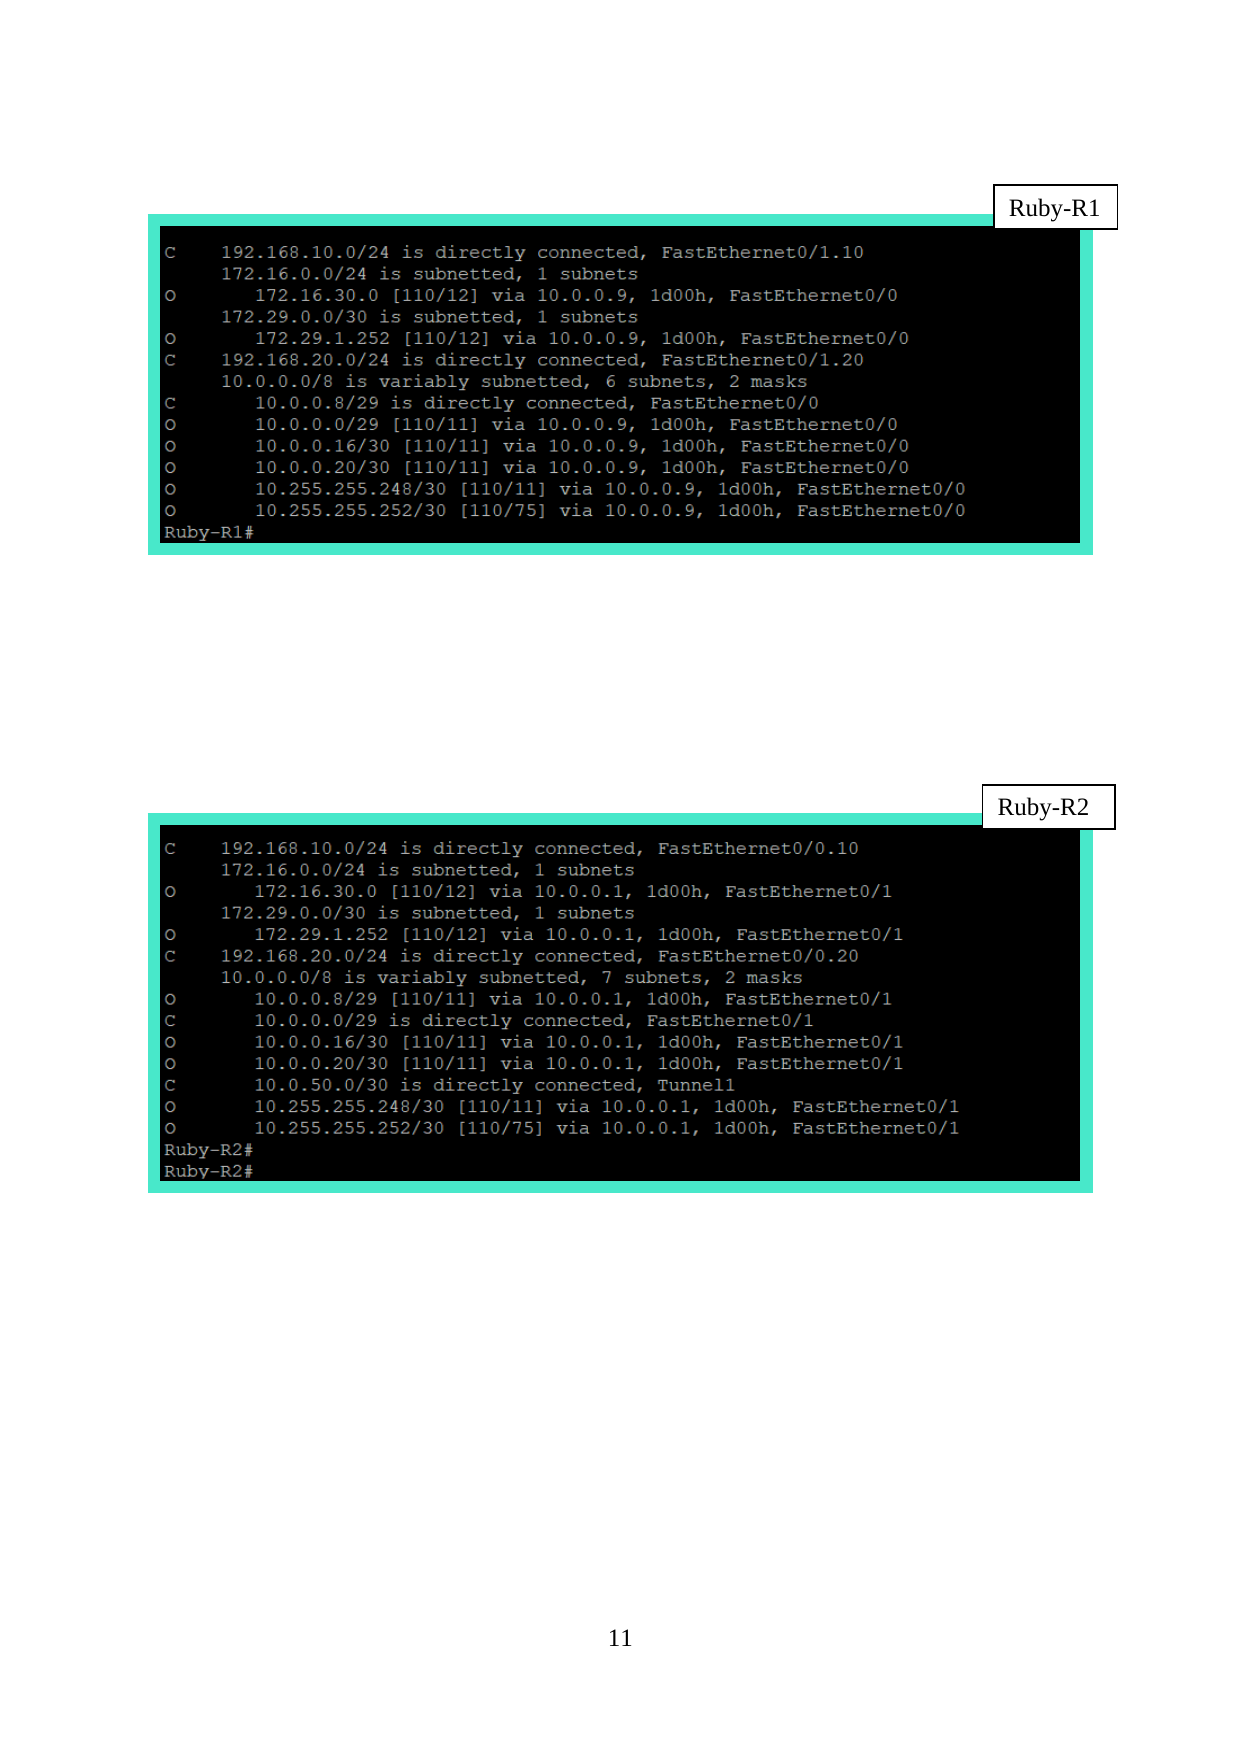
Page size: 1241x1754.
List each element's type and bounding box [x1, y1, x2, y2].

picture [160, 1044, 1080, 1181]
picture [160, 415, 1080, 543]
